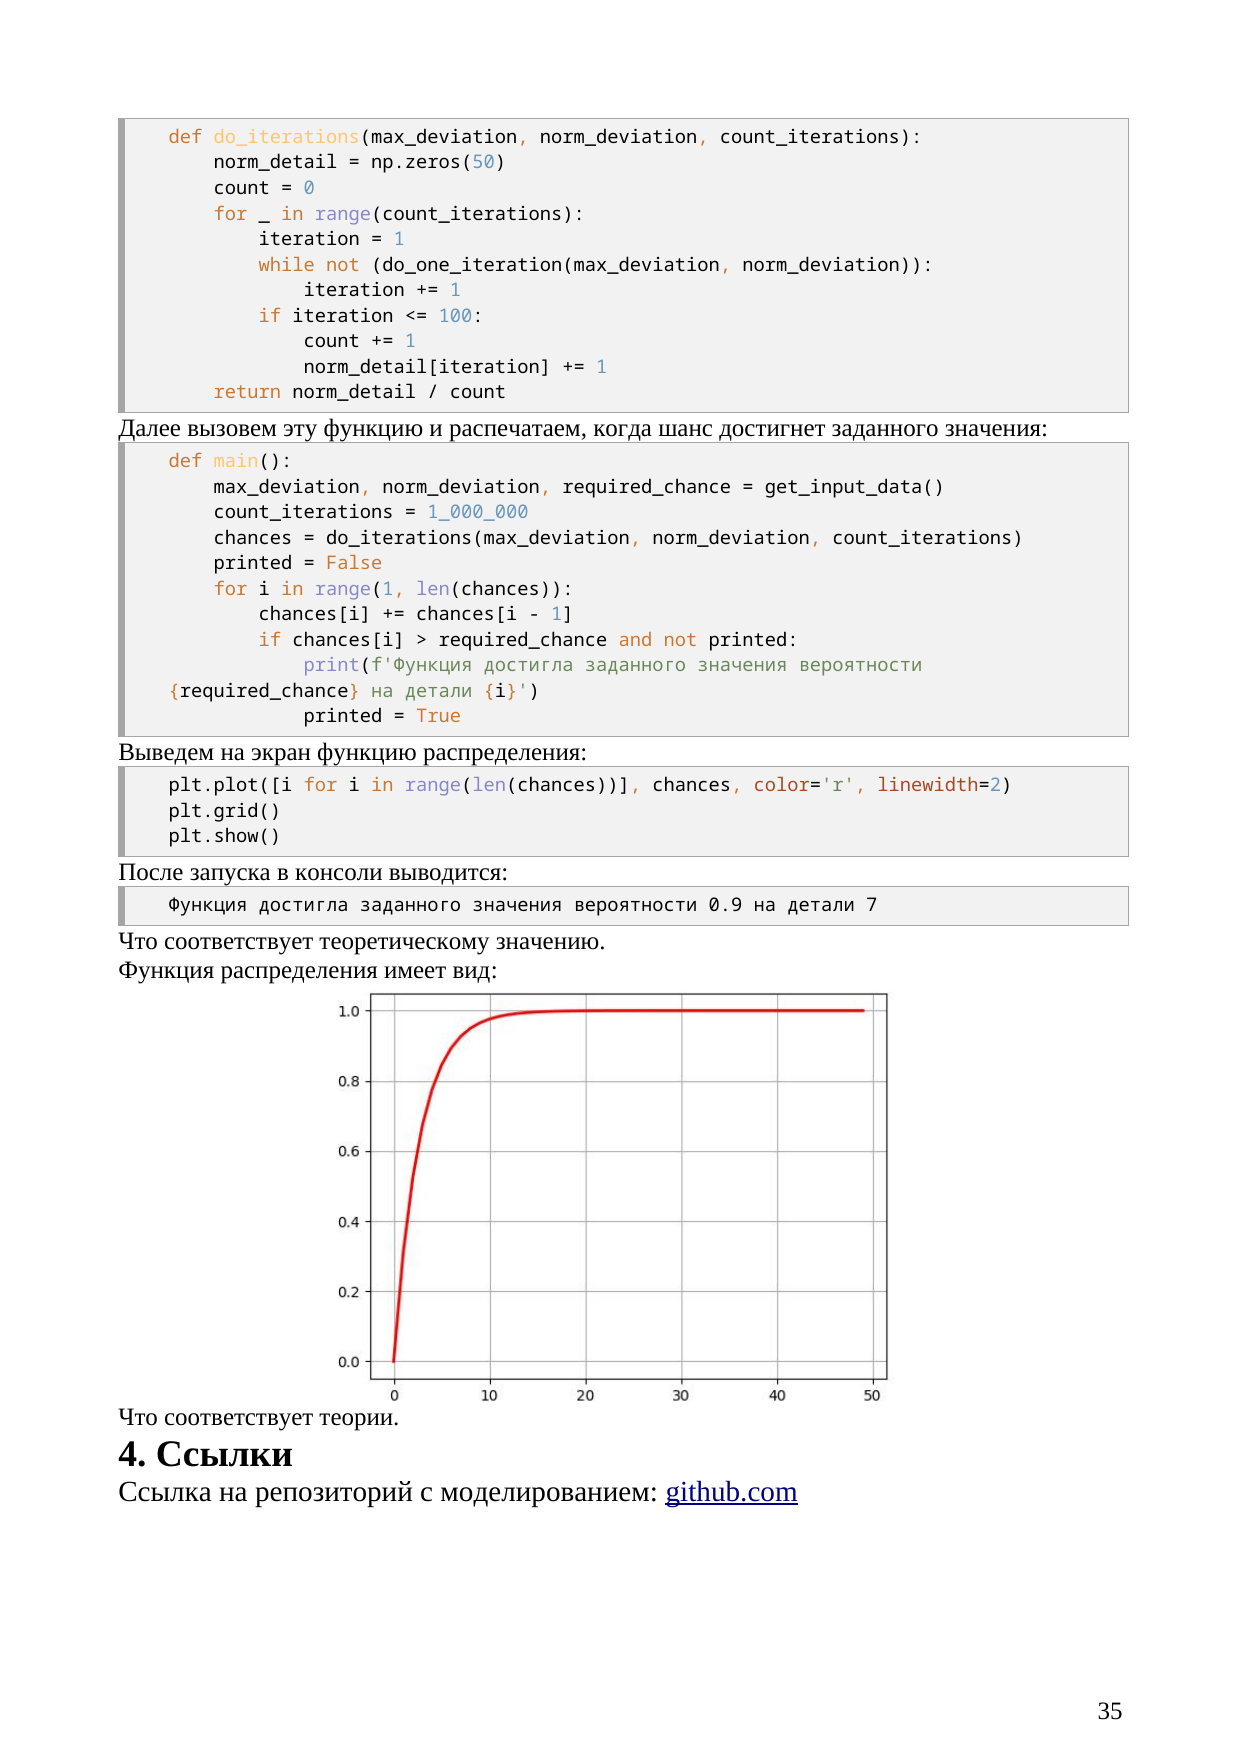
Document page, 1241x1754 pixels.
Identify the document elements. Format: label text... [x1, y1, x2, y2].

list def main(): max_deviation, norm_deviation, required_chance = get_input_data() count_iterations = 1_000_000 chances = do_iterations(max_deviation, norm_deviation, count_iterations) printed = False for i in range(1, len(chances)): chances[i] += chances[i - 1] if chances[i] > required_chance and not printed: print(f'Функция достигла заданного значения вероятности {required_chance} на детали {i}') printed = True [125, 443, 1128, 736]
list def do_iterations(max_deviation, norm_deviation, count_iterations): norm_detail = np.zeros(50) count = 0 for _ in range(count_iterations): iteration = 1 while not (do_one_iteration(max_deviation, norm_deviation)): iteration += 1 if iteration <= 100: count += 1 norm_detail[iteration] += 1 return norm_detail / count [125, 119, 1128, 412]
text После запуска в консоли выводится: [118, 857, 1122, 886]
list plt.plot([i for i in range(len(chances))], chances, color='r', linewidth=2) plt.grid() plt.show() [125, 767, 1128, 856]
picture [287, 983, 953, 1403]
text Далее вызовем эту функцию и распечатаем, когда шанс достигнет заданного значения: [118, 413, 1122, 442]
text Выведем на экран функцию распределения: [118, 737, 1122, 766]
text Ссылка на репозиторий с моделированием: github.com [118, 1474, 1122, 1508]
subtitle Ссылки [118, 1431, 1122, 1474]
text Что соответствует теории. [118, 1402, 1122, 1431]
text Что соответствует теоретическому значению. [118, 926, 1122, 955]
list Функция достигла заданного значения вероятности 0.9 на детали 7 [125, 887, 1128, 925]
text Функция распределения имеет вид: [118, 955, 1122, 984]
